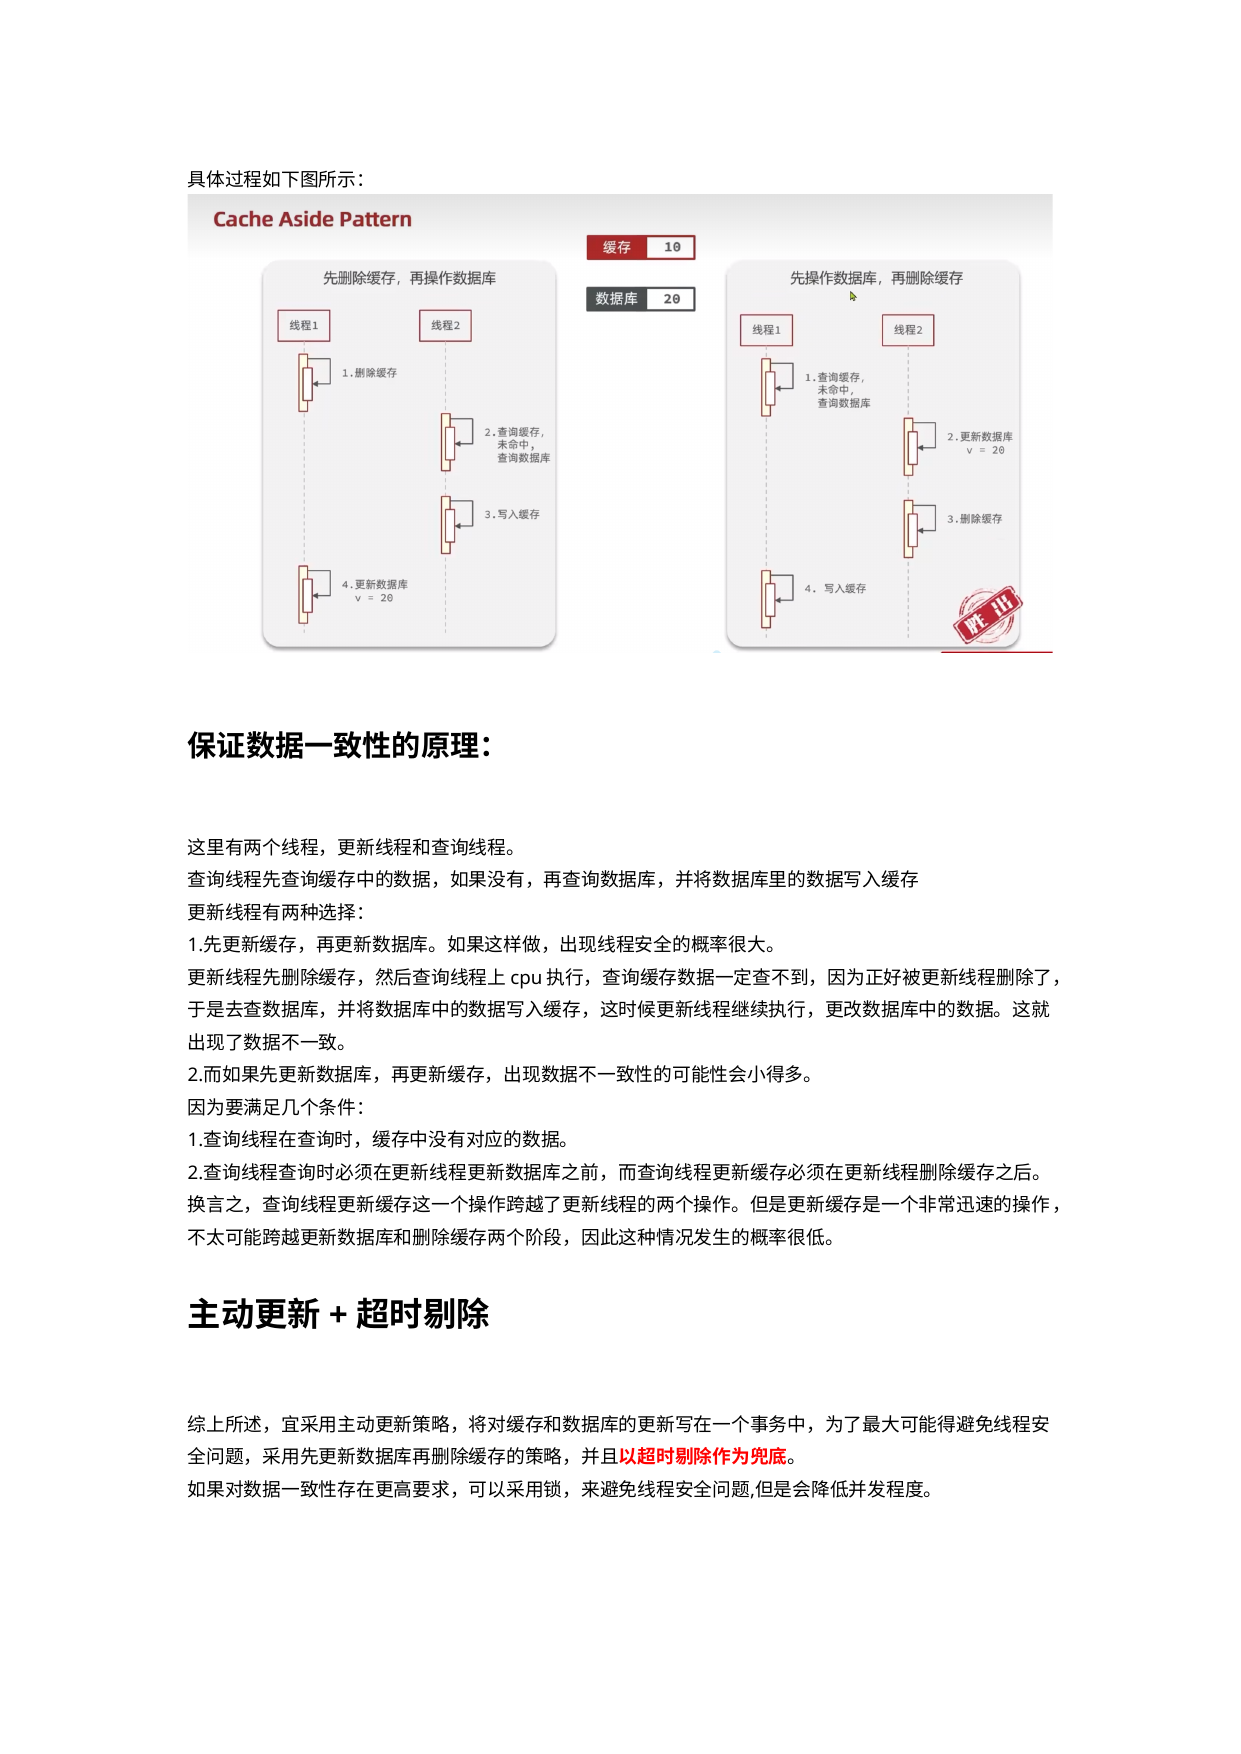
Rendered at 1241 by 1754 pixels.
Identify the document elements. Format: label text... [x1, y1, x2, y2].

text 具体过程如下图所示： [187, 162, 1053, 194]
subtitle 保证数据一致性的原理： [187, 711, 1053, 776]
picture [187, 194, 1053, 653]
text 1.查询线程在查询时，缓存中没有对应的数据。 [187, 1122, 1053, 1155]
text 更新线程先删除缓存，然后查询线程上cpu执行，查询缓存数据一定查不到，因为正好被更新线程删除了，于是去查数据库，并将数据库中的数据写入缓存，这时候更新线程继续执行，更改数据库中的数据。这就出现了数据不一致。 [187, 960, 1053, 1057]
text 如果对数据一致性存在更高要求，可以采用锁，来避免线程安全问题,但是会降低并发程度。 [187, 1472, 1053, 1504]
text 2.而如果先更新数据库，再更新缓存，出现数据不一致性的可能性会小得多。 [187, 1057, 1053, 1090]
text 更新线程有两种选择： [187, 895, 1053, 927]
text 1.先更新缓存，再更新数据库。如果这样做，出现线程安全的概率很大。 [187, 927, 1053, 960]
text 这里有两个线程，更新线程和查询线程。 [187, 830, 1053, 862]
text 综上所述，宜采用主动更新策略，将对缓存和数据库的更新写在一个事务中，为了最大可能得避免线程安全问题，采用先更新数据库再删除缓存的策略，并且以超时剔除作为兜底。 [187, 1407, 1053, 1472]
text 查询线程先查询缓存中的数据，如果没有，再查询数据库，并将数据库里的数据写入缓存 [187, 862, 1053, 895]
subtitle 主动更新 + 超时剔除 [187, 1279, 1053, 1344]
text 因为要满足几个条件： [187, 1090, 1053, 1122]
text 2.查询线程查询时必须在更新线程更新数据库之前，而查询线程更新缓存必须在更新线程删除缓存之后。换言之，查询线程更新缓存这一个操作跨越了更新线程的两个操作。但是更新缓存是一个非常迅速的操作，不太可能跨越更新数据库和删除缓存两个阶段，因此这种情况发生的概率很低。 [187, 1155, 1053, 1252]
